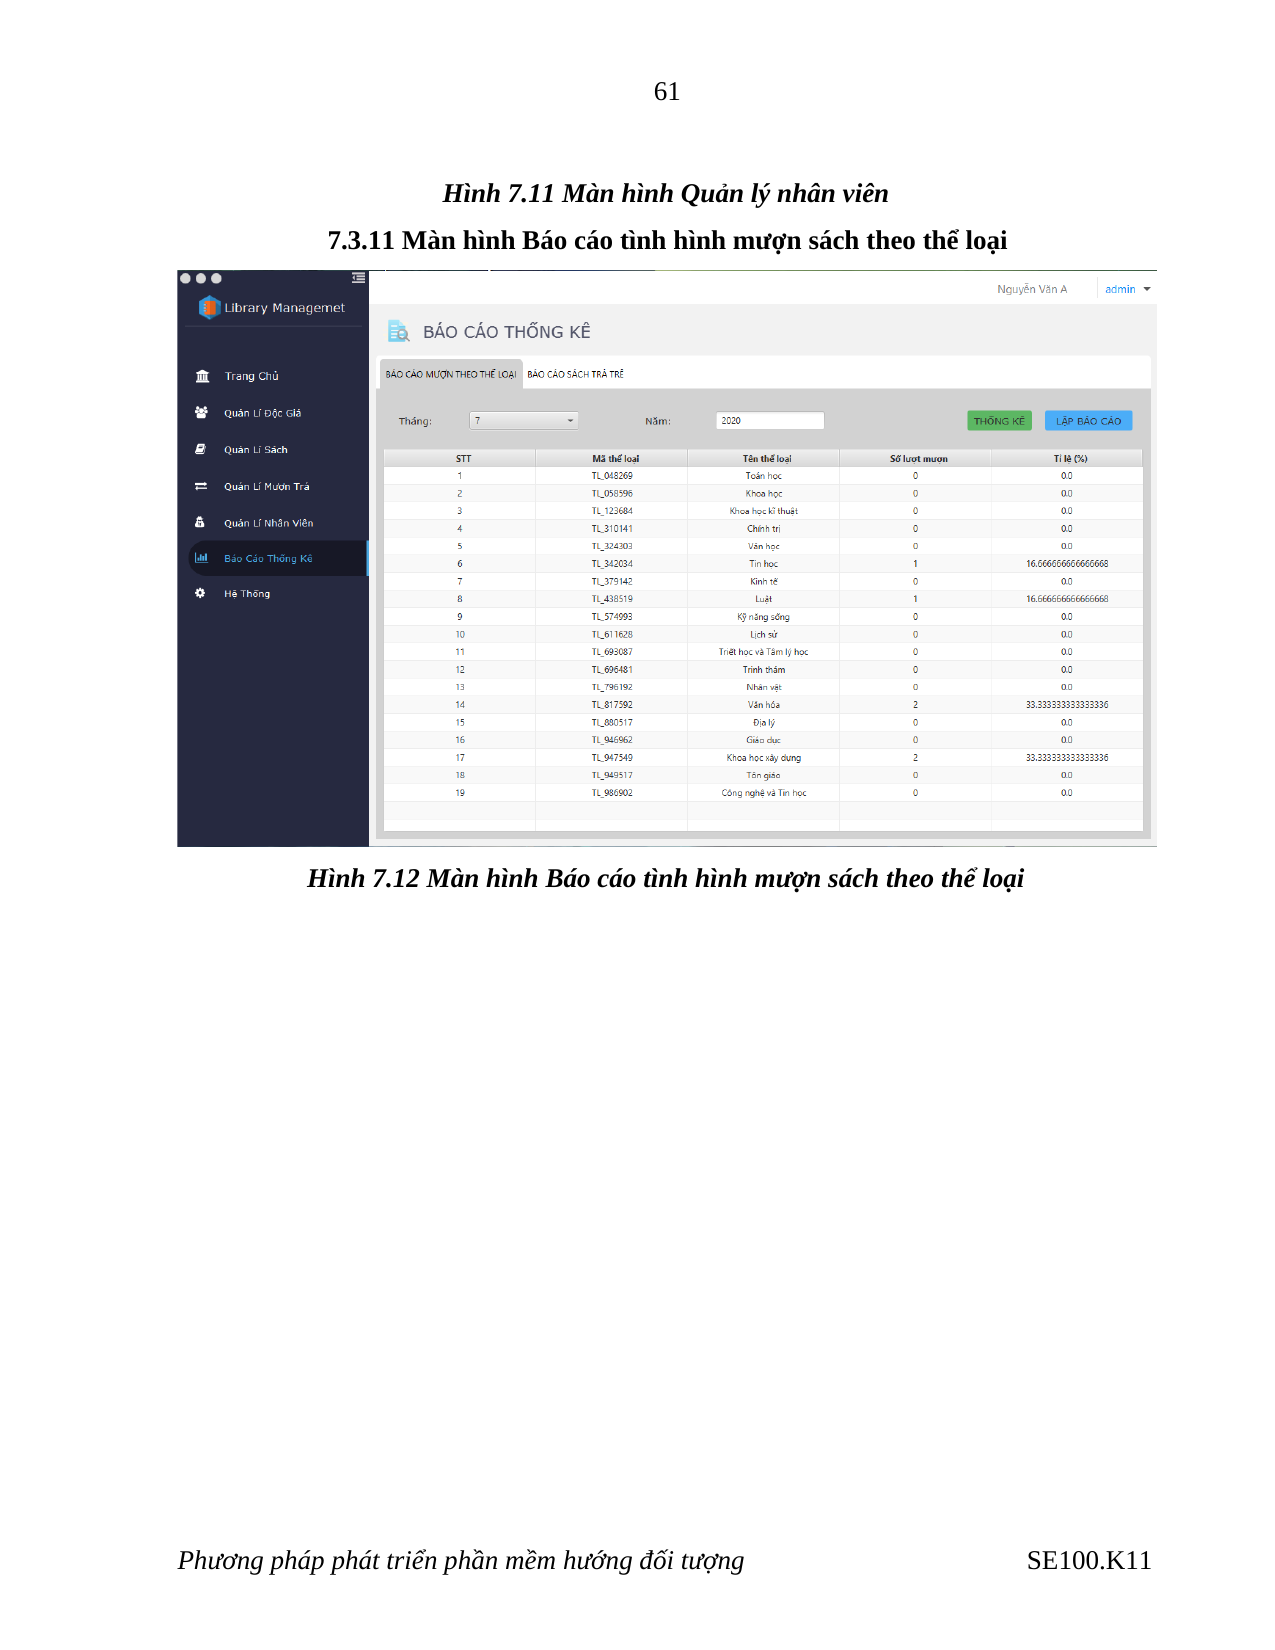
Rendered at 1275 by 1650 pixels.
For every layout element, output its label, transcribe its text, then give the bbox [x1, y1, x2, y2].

text 7.3.11 Màn hình Báo cáo tình hình mượn sách theo thể loại [177, 224, 1157, 255]
picture [177, 270, 1157, 847]
text Hình 7.11 Màn hình Quản lý nhân viên [177, 177, 1157, 208]
text Hình 7.12 Màn hình Báo cáo tình hình mượn sách theo thể loại [177, 862, 1157, 893]
